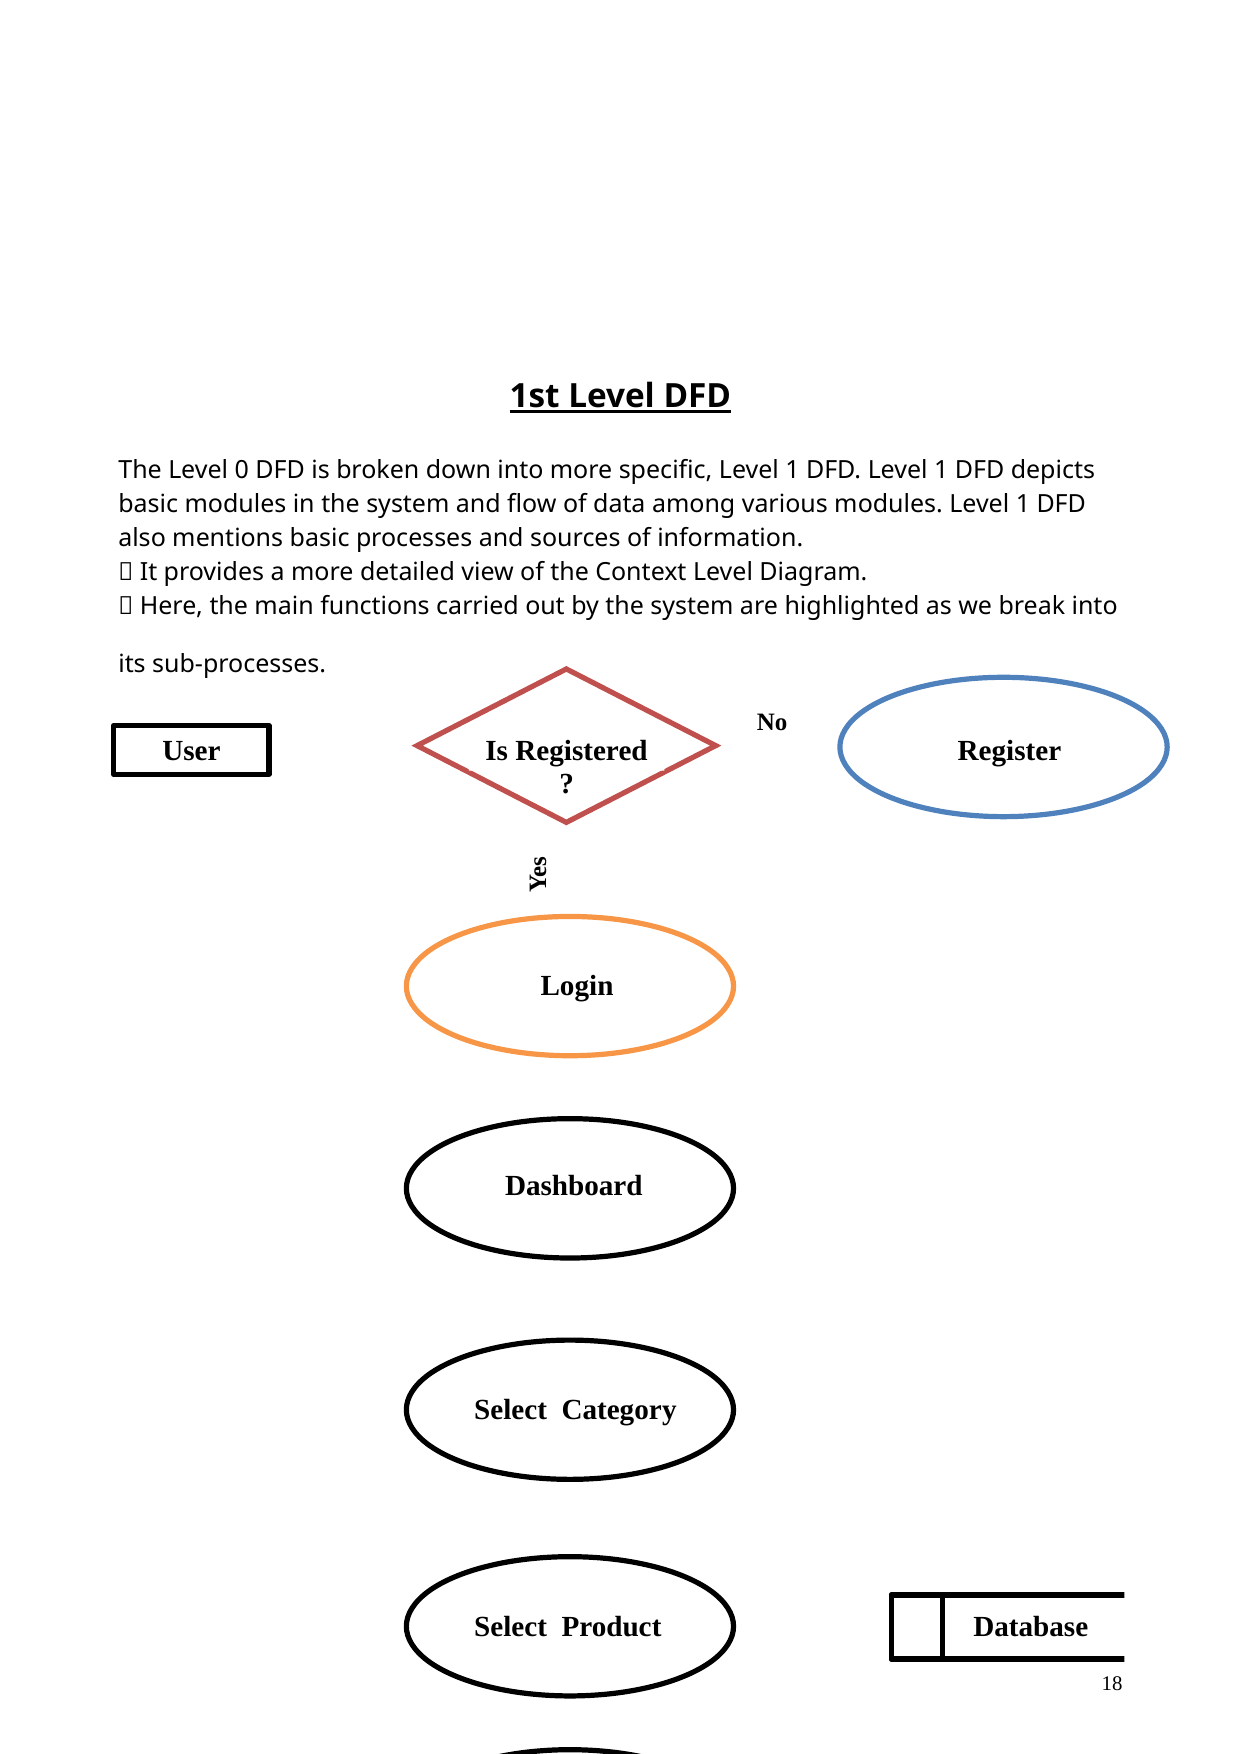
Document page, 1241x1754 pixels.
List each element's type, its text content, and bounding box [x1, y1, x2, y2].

text 1st Level DFD [118, 372, 1122, 417]
text  It provides a more detailed view of the Context Level Diagram. [118, 554, 1122, 588]
text  Here, the main functions carried out by the system are highlighted as we break into its sub-processes. [118, 588, 1122, 933]
text The Level 0 DFD is broken down into more specific, Level 1 DFD. Level 1 DFD depicts basic modules in the system and flow of data among various modules. Level 1 DFD also mentions basic processes and sources of information. [118, 451, 1122, 554]
